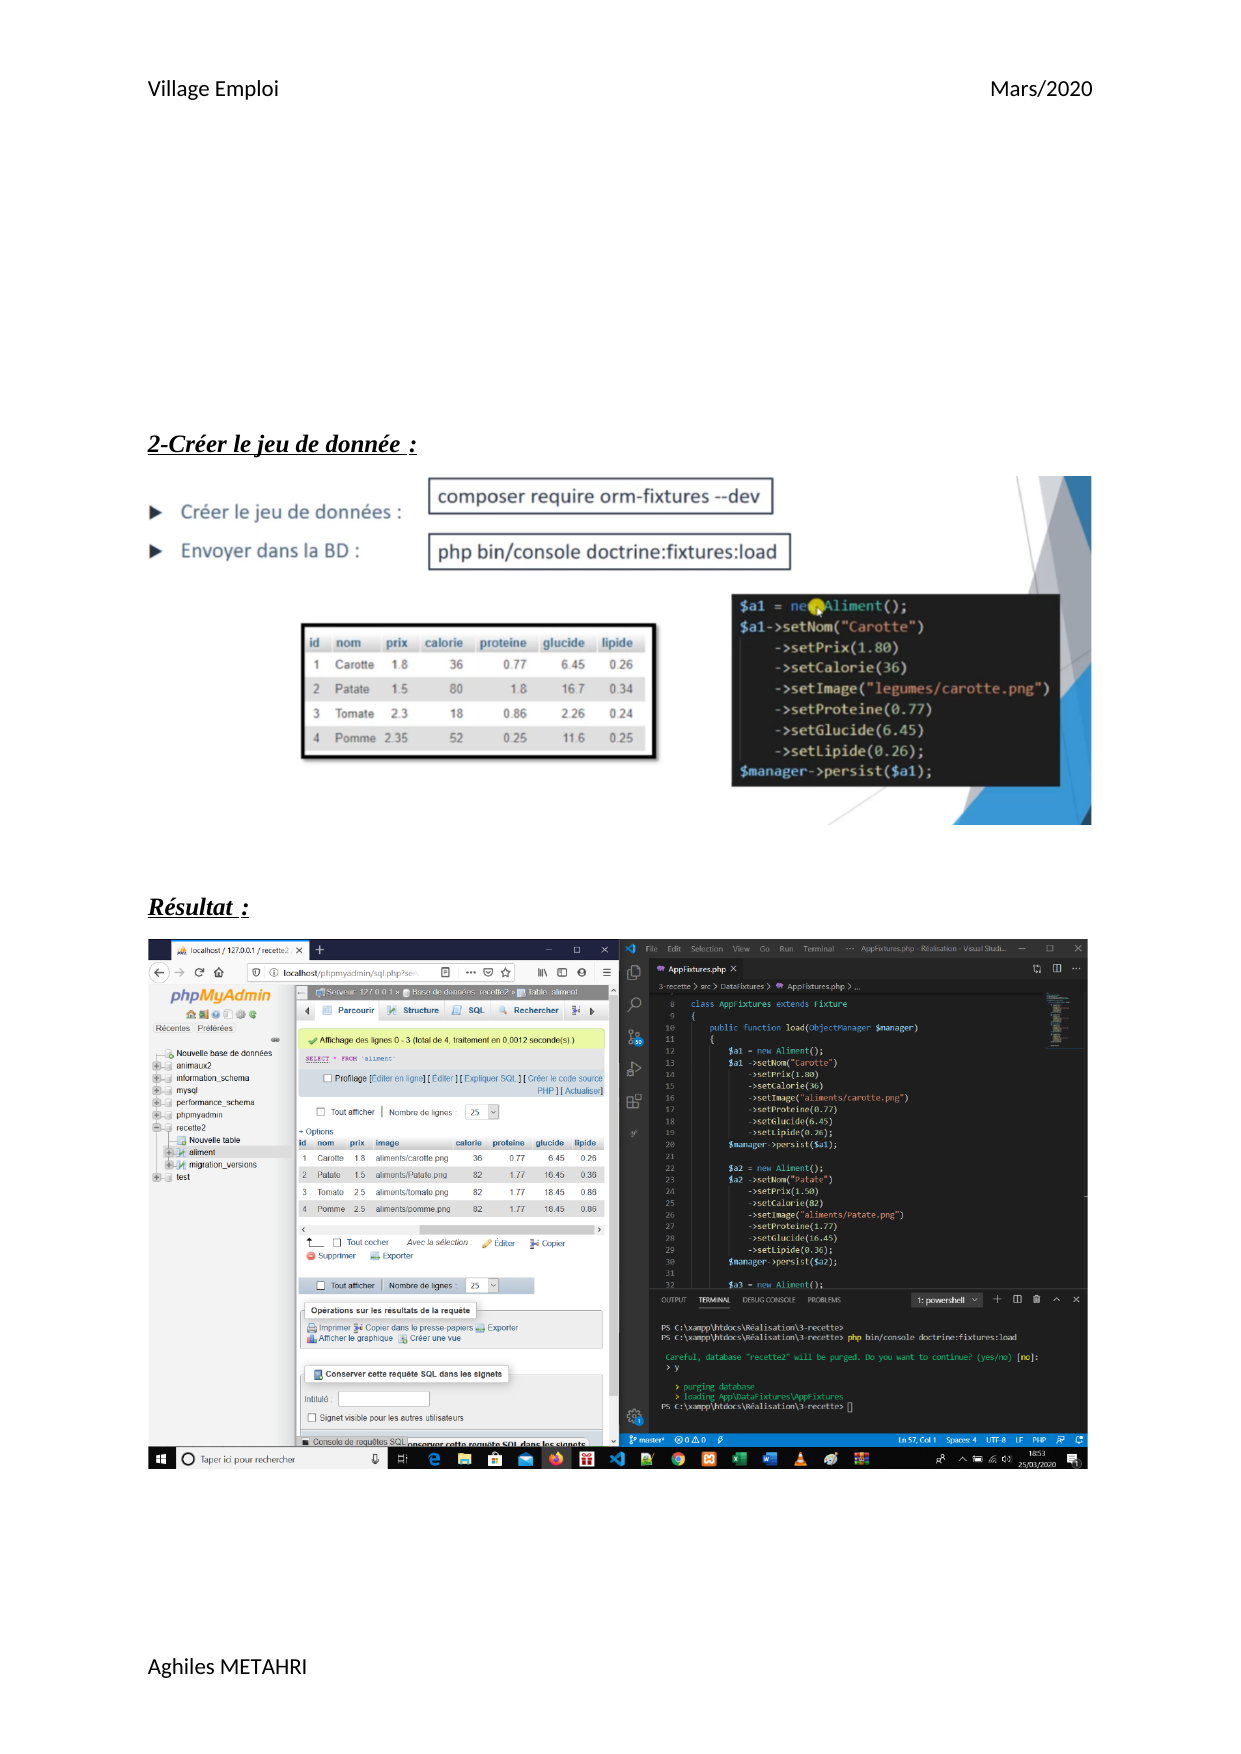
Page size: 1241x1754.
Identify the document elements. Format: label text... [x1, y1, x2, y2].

picture [147, 476, 1092, 825]
text Résultat : [148, 892, 1093, 920]
text 2-Créer le jeu de donnée : [148, 429, 1093, 458]
picture [146, 939, 1087, 1467]
